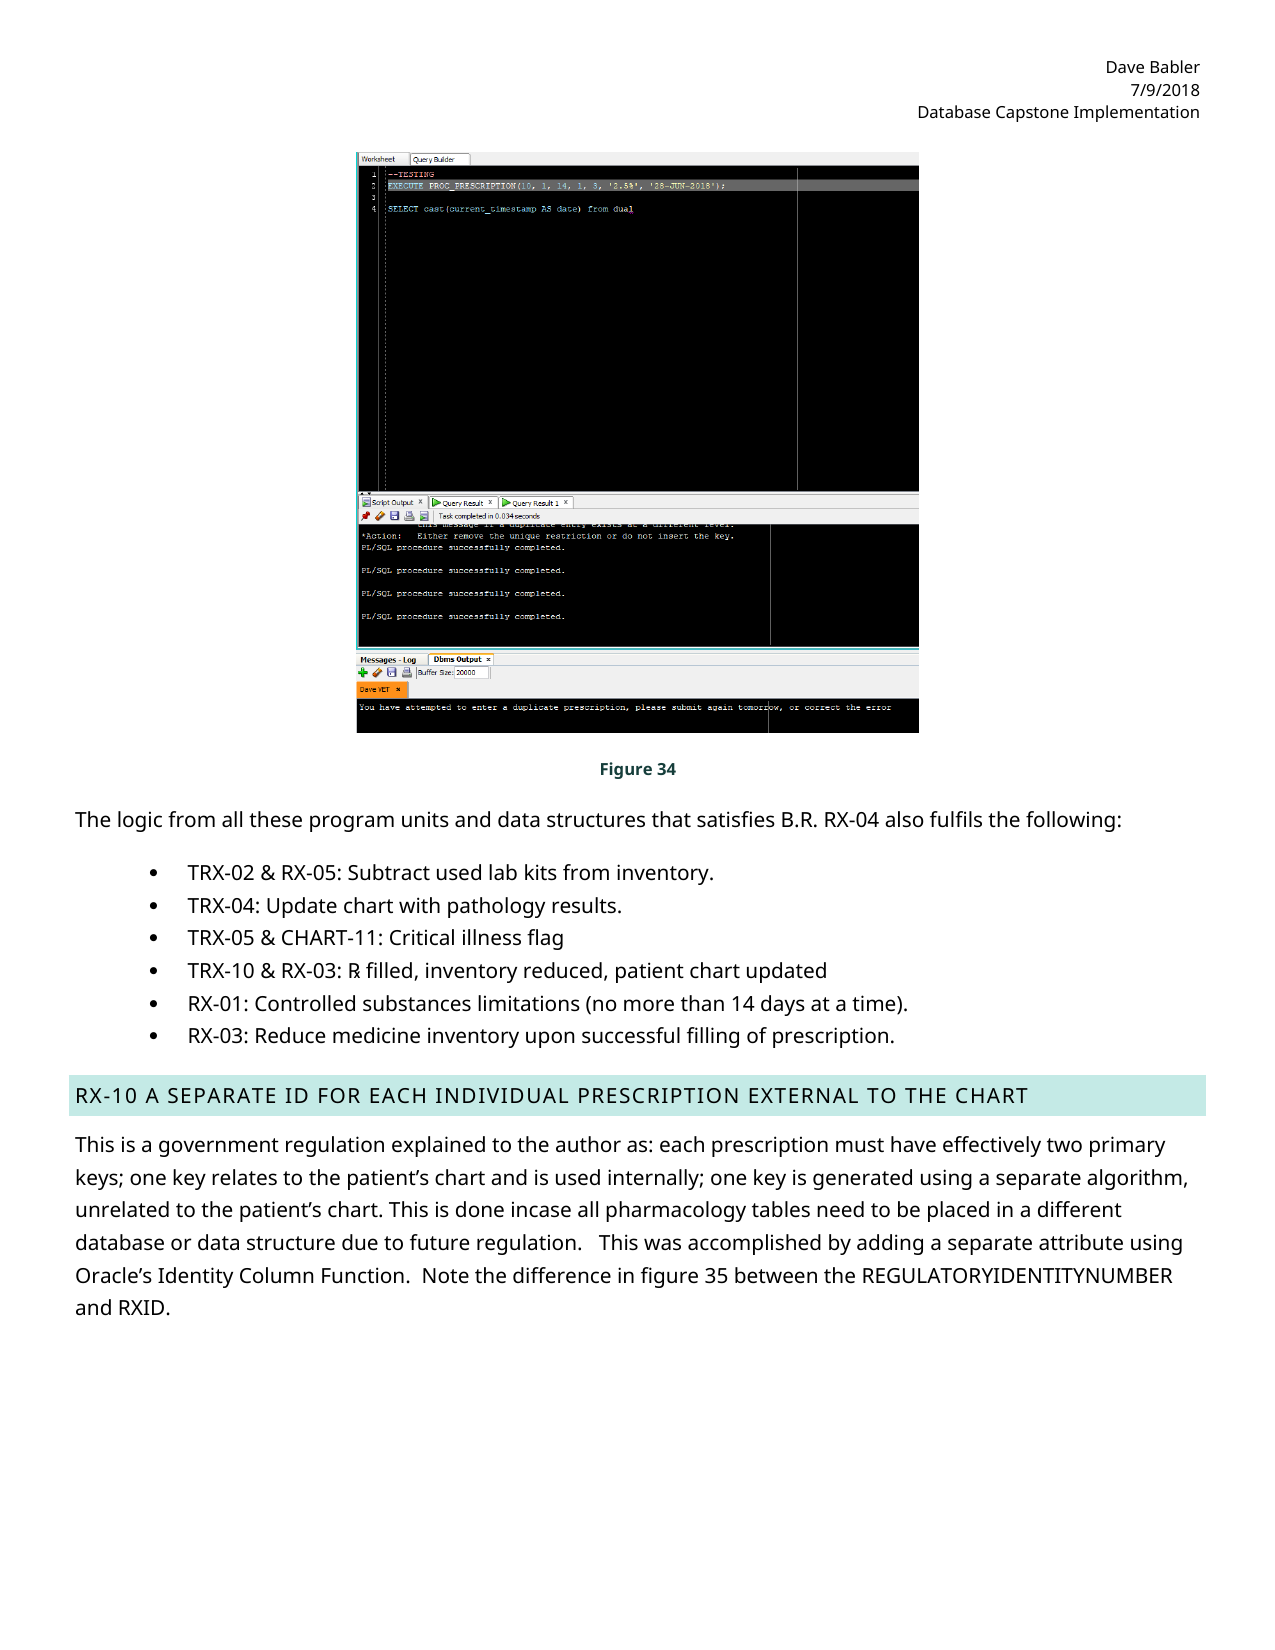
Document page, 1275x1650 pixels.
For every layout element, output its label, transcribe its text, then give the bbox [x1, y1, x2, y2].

list TRX-05 & CHART-11: Critical illness flag [150, 923, 1200, 952]
text This is a government regulation explained to the author as: each prescription must have effectively two primary keys; one key relates to the patient’s chart and is used internally; one key is generated using a separate algorithm, unrelated to the patient’s chart. This is done incase all pharmacology tables need to be placed in a different database or data structure due to future regulation. This was accomplished by adding a separate attribute using Oracle’s Identity Column Function. Note the difference in figure 35 between the REGULATORYIDENTITYNUMBER and RXID. [75, 1130, 1200, 1322]
list TRX-04: Update chart with pathology results. [150, 891, 1200, 919]
picture [356, 152, 919, 733]
list RX-03: Reduce medicine inventory upon successful filling of prescription. [150, 1021, 1200, 1050]
list TRX-10 & RX-03: ℞ filled, inventory reduced, patient chart updated [150, 956, 1200, 984]
list TRX-02 & RX-05: Subtract used lab kits from inventory. [150, 858, 1200, 887]
text Figure 34 [75, 758, 1200, 781]
subtitle RX-10 a separate id for each individual prescription external to the chart [75, 1081, 1200, 1109]
list RX-01: Controlled substances limitations (no more than 14 days at a time). [150, 989, 1200, 1017]
text The logic from all these program units and data structures that satisfies B.R. RX-04 also fulfils the following: [75, 805, 1200, 833]
